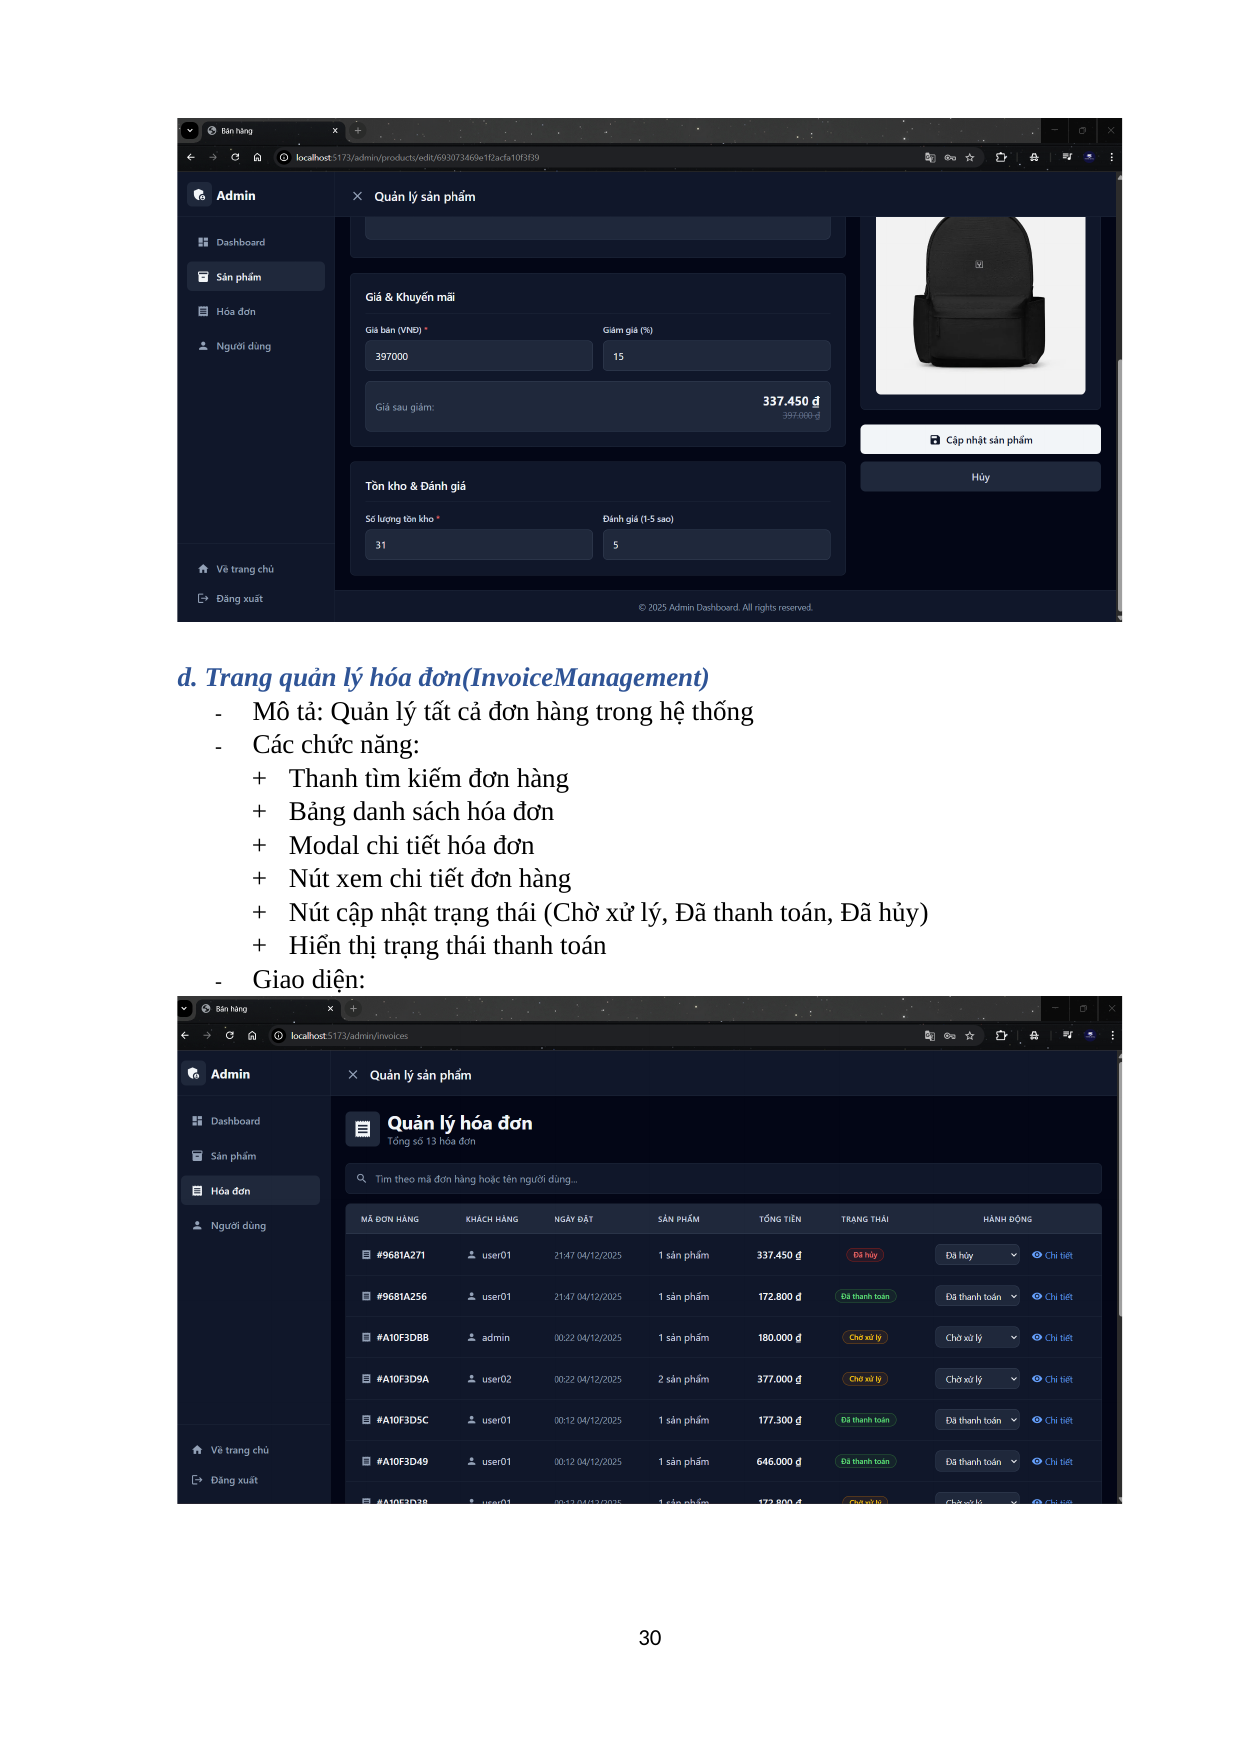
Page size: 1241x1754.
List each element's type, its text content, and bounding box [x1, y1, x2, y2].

picture [177, 118, 1123, 622]
list Mô tả: Quản lý tất cả đơn hàng trong hệ thống [215, 694, 1122, 726]
list Giao diện: [215, 963, 1122, 994]
picture [177, 996, 1123, 1504]
subtitle d. Trang quản lý hóa đơn(InvoiceManagement) [177, 661, 1122, 692]
list Hiển thị trạng thái thanh toán [252, 929, 1122, 961]
list Nút cập nhật trạng thái (Chờ xử lý, Đã thanh toán, Đã hủy) [252, 896, 1122, 927]
list Modal chi tiết hóa đơn [252, 829, 1122, 860]
list Bảng danh sách hóa đơn [252, 795, 1122, 826]
list Các chức năng: [215, 728, 1122, 759]
list Nút xem chi tiết đơn hàng [252, 862, 1122, 893]
list Thanh tìm kiếm đơn hàng [252, 762, 1122, 793]
